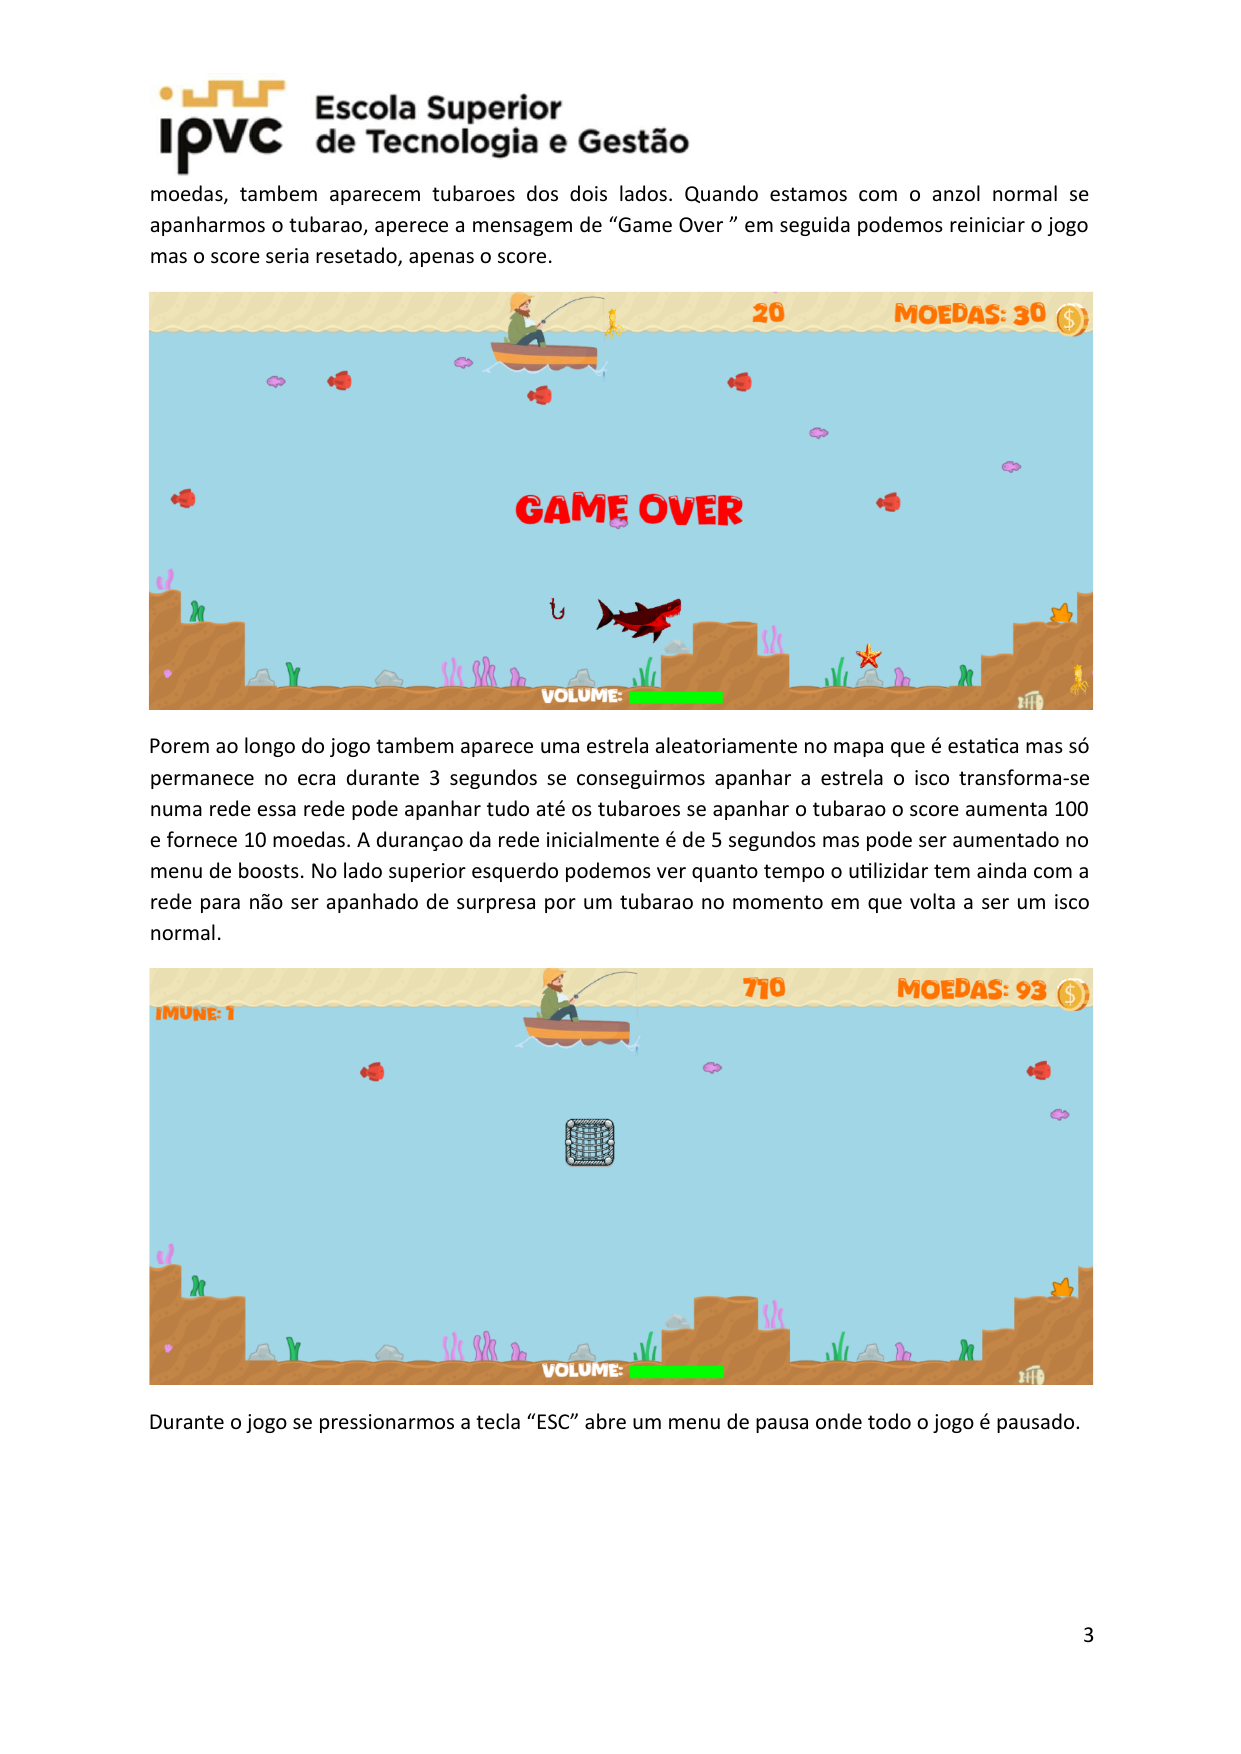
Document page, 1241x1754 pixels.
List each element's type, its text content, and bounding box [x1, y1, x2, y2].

picture [150, 73, 696, 179]
text Durante o jogo se pressionarmos a tecla “ESC” abre um menu de pausa onde todo o jogo é pausado. [148, 1407, 1091, 1435]
picture [148, 291, 1094, 710]
text Porem ao longo do jogo tambem aparece uma estrela aleatoriamente no mapa que é estatica mas só permanece no ecra durante 3 segundos se conseguirmos apanhar a estrela o isco transforma-se numa rede essa rede pode apanhar tudo até os tubaroes se apanhar o tubarao o score aumenta 100 e fornece 10 moedas. A durançao da rede inicialmente é de 5 segundos mas pode ser aumentado no menu de boosts. No lado superior esquerdo podemos ver quanto tempo o utilizidar tem ainda com a rede para não ser apanhado de surpresa por um tubarao no momento em que volta a ser um isco normal. [148, 732, 1091, 946]
picture [148, 968, 1094, 1385]
